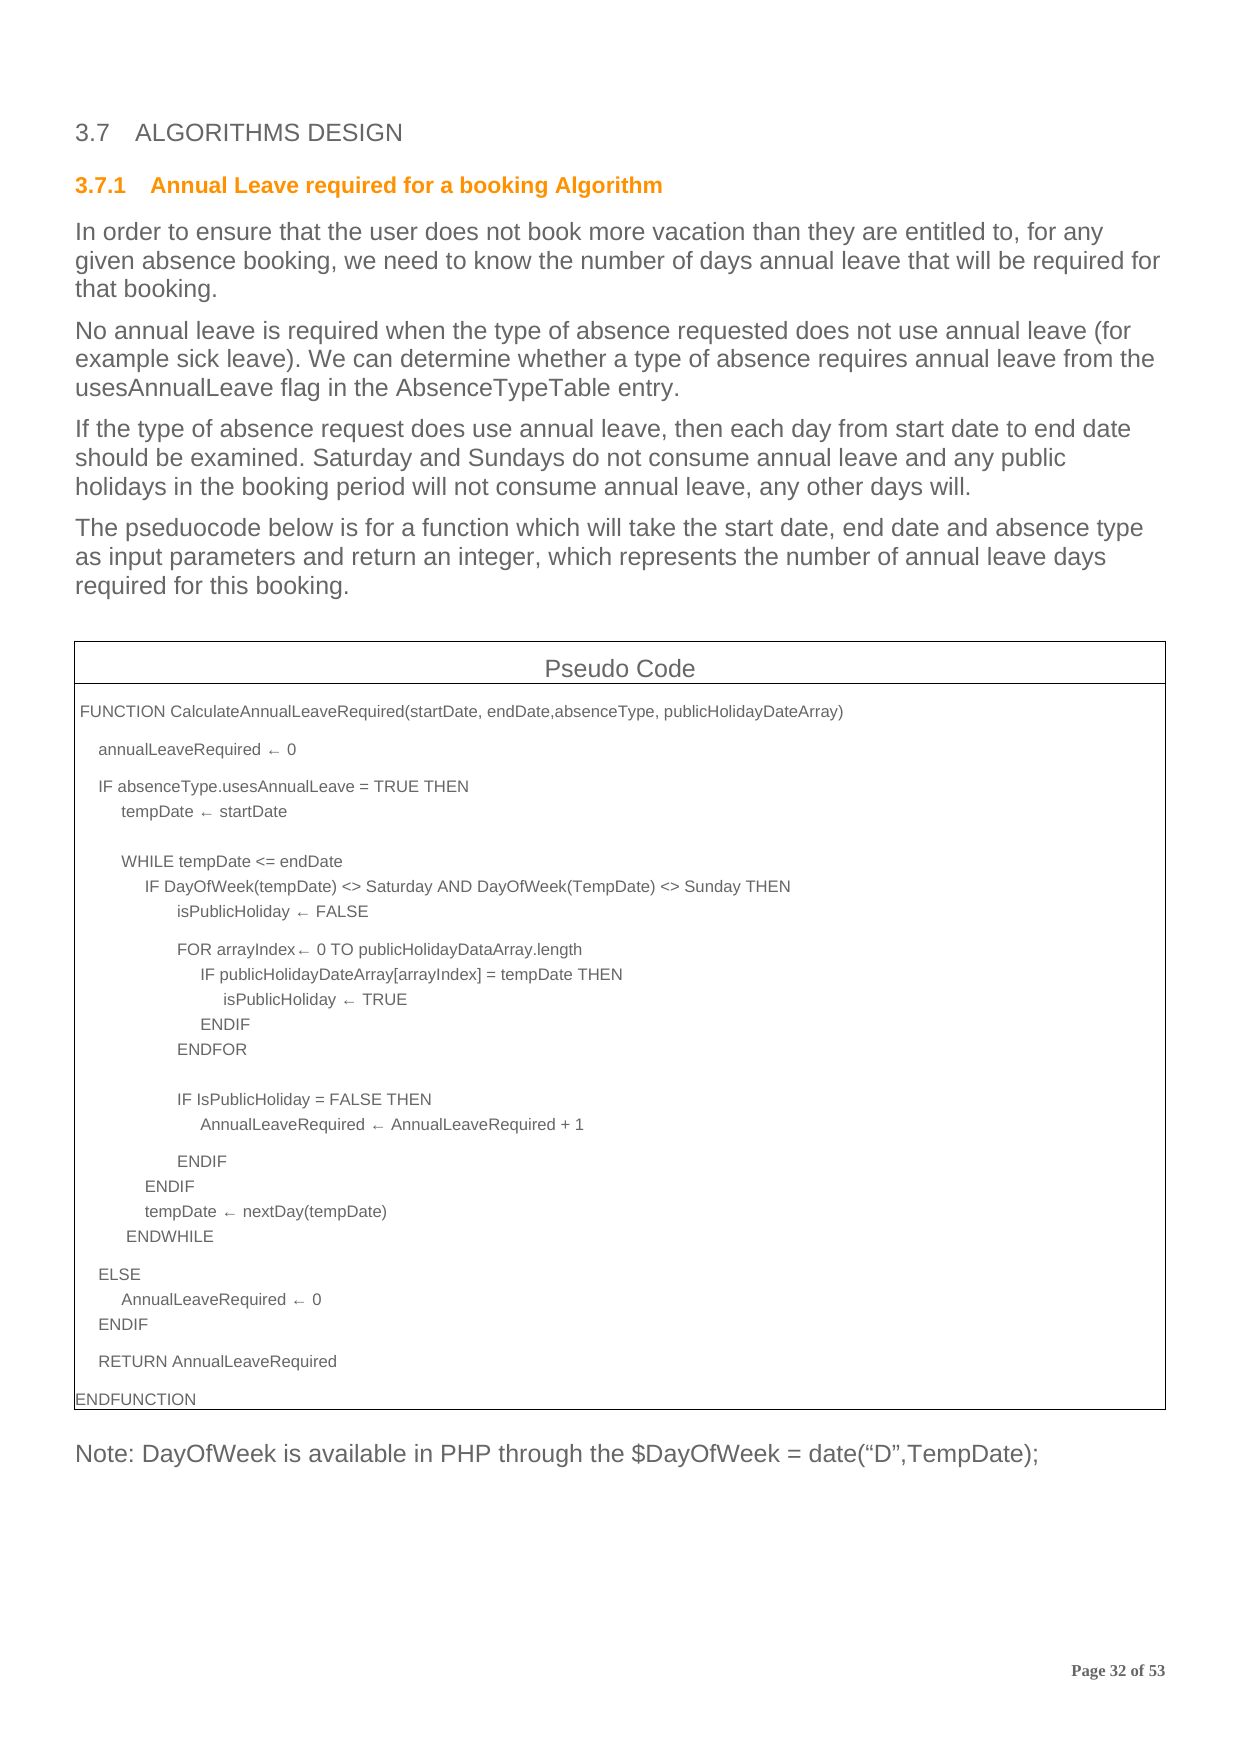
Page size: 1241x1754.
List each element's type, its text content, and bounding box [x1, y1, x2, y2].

text If the type of absence request does use annual leave, then each day from start date to end date should be examined. Saturday and Sundays do not consume annual leave and any public holidays in the booking period will not consume annual leave, any other days will. [75, 414, 1165, 501]
text In order to ensure that the user does not book more vacation than they are entitled to, for any given absence booking, we need to know the number of days annual leave that will be required for that booking. [75, 217, 1165, 303]
table_cell FUNCTION CalculateAnnualLeaveRequired(startDate, endDate,absenceType, publicHolidayDateArray) annualLeaveRequired ← 0 IF absenceType.usesAnnualLeave = TRUE THEN tempDate ← startDate WHILE tempDate <= endDate IF DayOfWeek(tempDate) <> Saturday AND DayOfWeek(TempDate) <> Sunday THEN isPublicHoliday ← FALSE FOR arrayIndex← 0 TO publicHolidayDataArray.length IF publicHolidayDateArray[arrayIndex] = tempDate THEN isPublicHoliday ← TRUE ENDIF ENDFOR IF IsPublicHoliday = FALSE THEN AnnualLeaveRequired ← AnnualLeaveRequired + 1 ENDIF ENDIF tempDate ← nextDay(tempDate) ENDWHILE ELSE AnnualLeaveRequired ← 0 ENDIF RETURN AnnualLeaveRequired ENDFUNCTION [75, 684, 1165, 1409]
text Note: DayOfWeek is available in PHP through the $DayOfWeek = date(“D”,TempDate); [75, 1439, 1165, 1467]
text The pseduocode below is for a function which will take the start date, end date and absence type as input parameters and return an integer, which represents the number of annual leave days required for this booking. [75, 513, 1165, 599]
subtitle Annual Leave required for a booking Algorithm [75, 172, 1165, 198]
text No annual leave is required when the type of absence requested does not use annual leave (for example sick leave). We can determine whether a type of absence requires annual leave from the usesAnnualLeave flag in the AbsenceTypeTable entry. [75, 316, 1165, 402]
subtitle algorithms DESIGN [75, 118, 1165, 147]
table_header Pseudo Code [75, 642, 1165, 683]
